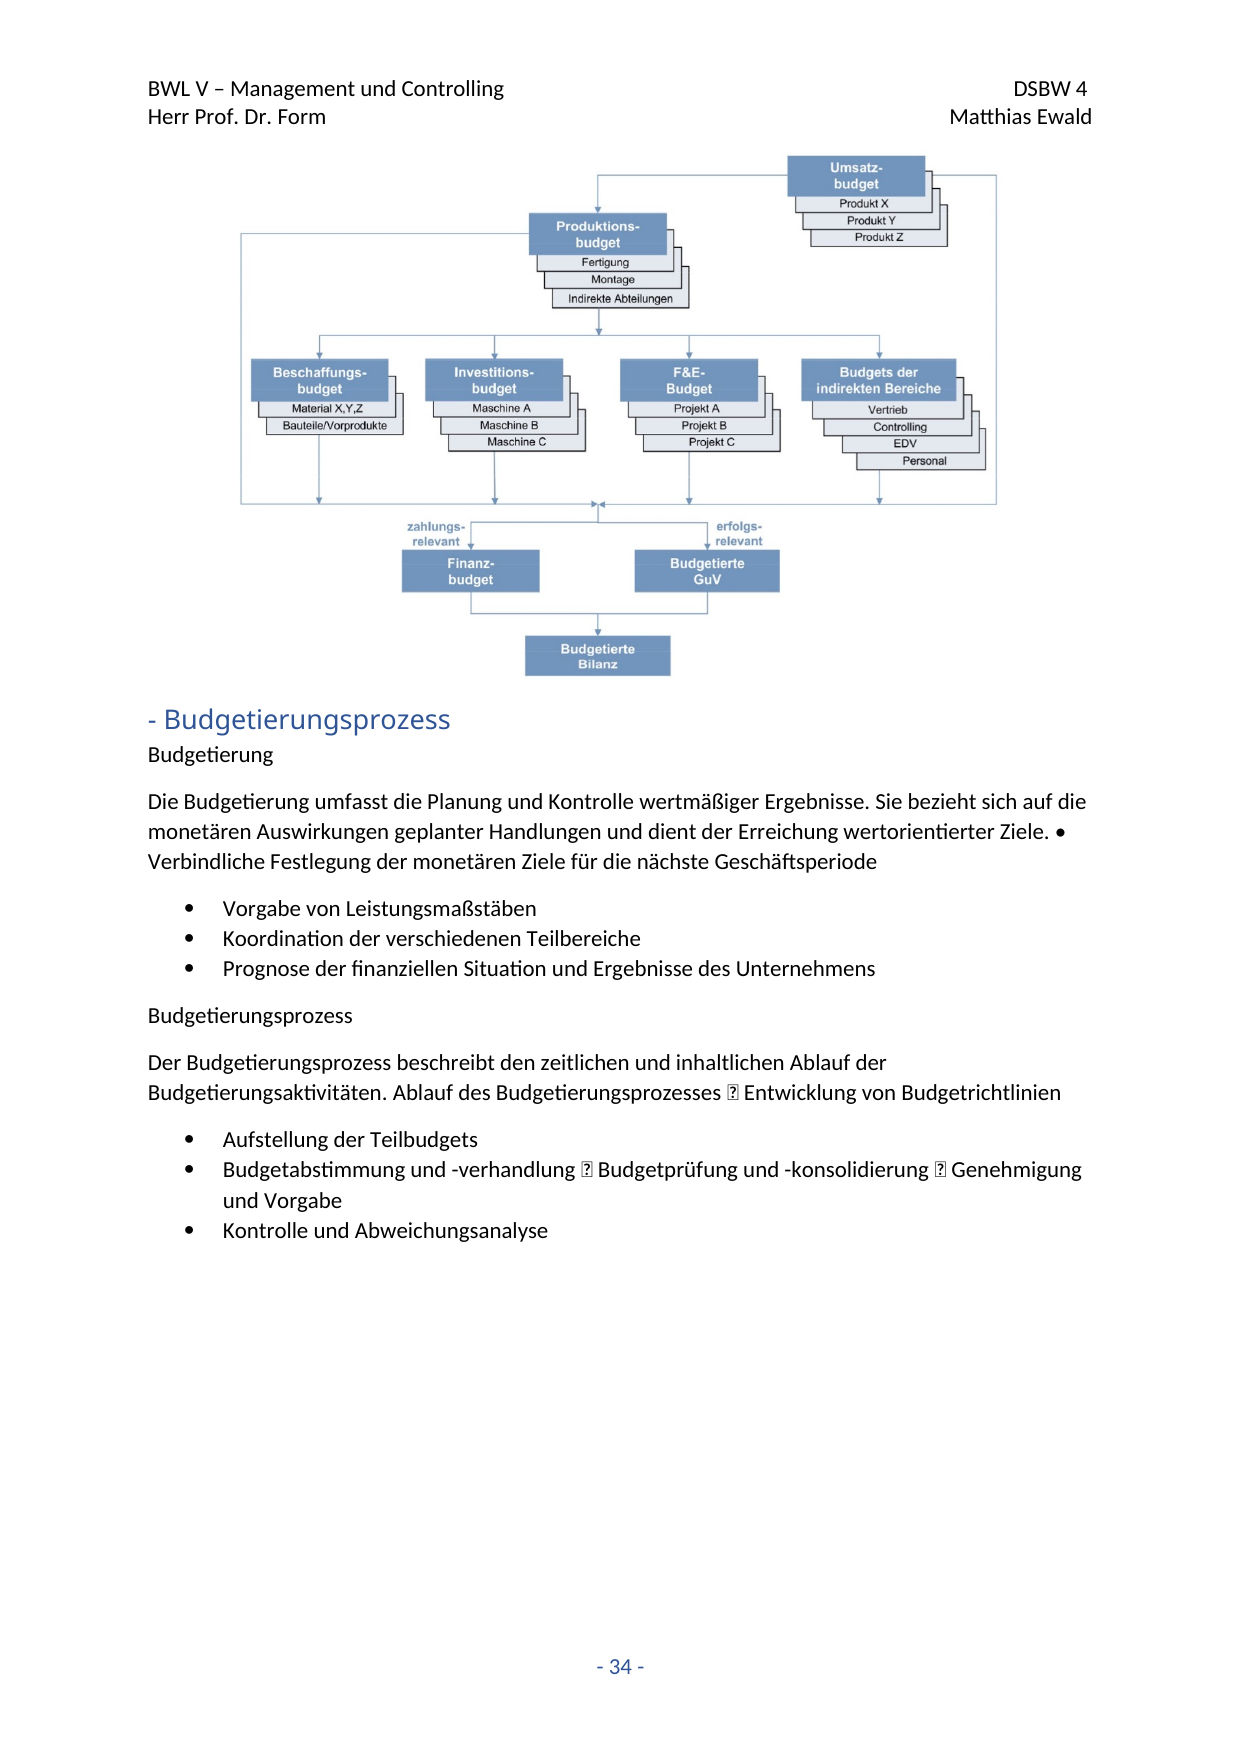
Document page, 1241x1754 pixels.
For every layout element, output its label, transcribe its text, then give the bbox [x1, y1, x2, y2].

text Budgetierung [148, 740, 1093, 768]
text Die Budgetierung umfasst die Planung und Kontrolle wertmäßiger Ergebnisse. Sie bezieht sich auf die monetären Auswirkungen geplanter Handlungen und dient der Erreichung wertorientierter Ziele. • Verbindliche Festlegung der monetären Ziele für die nächste Geschäftsperiode [148, 787, 1093, 875]
list Vorgabe von Leistungsmaßstäben [185, 894, 1093, 922]
text Budgetierungsprozess [148, 1001, 1093, 1029]
list Budgetabstimmung und -verhandlung  Budgetprüfung und -konsolidierung  Genehmigung und Vorgabe [185, 1156, 1093, 1214]
list Aufstellung der Teilbudgets [185, 1125, 1093, 1153]
list Prognose der finanziellen Situation und Ergebnisse des Unternehmens [185, 954, 1093, 982]
text Der Budgetierungsprozess beschreibt den zeitlichen und inhaltlichen Ablauf der Budgetierungsaktivitäten. Ablauf des Budgetierungsprozesses  Entwicklung von Budgetrichtlinien [148, 1048, 1093, 1106]
list Koordination der verschiedenen Teilbereiche [185, 924, 1093, 952]
list Kontrolle und Abweichungsanalyse [185, 1216, 1093, 1244]
picture [231, 147, 1009, 682]
subtitle - Budgetierungsprozess [148, 700, 1093, 737]
